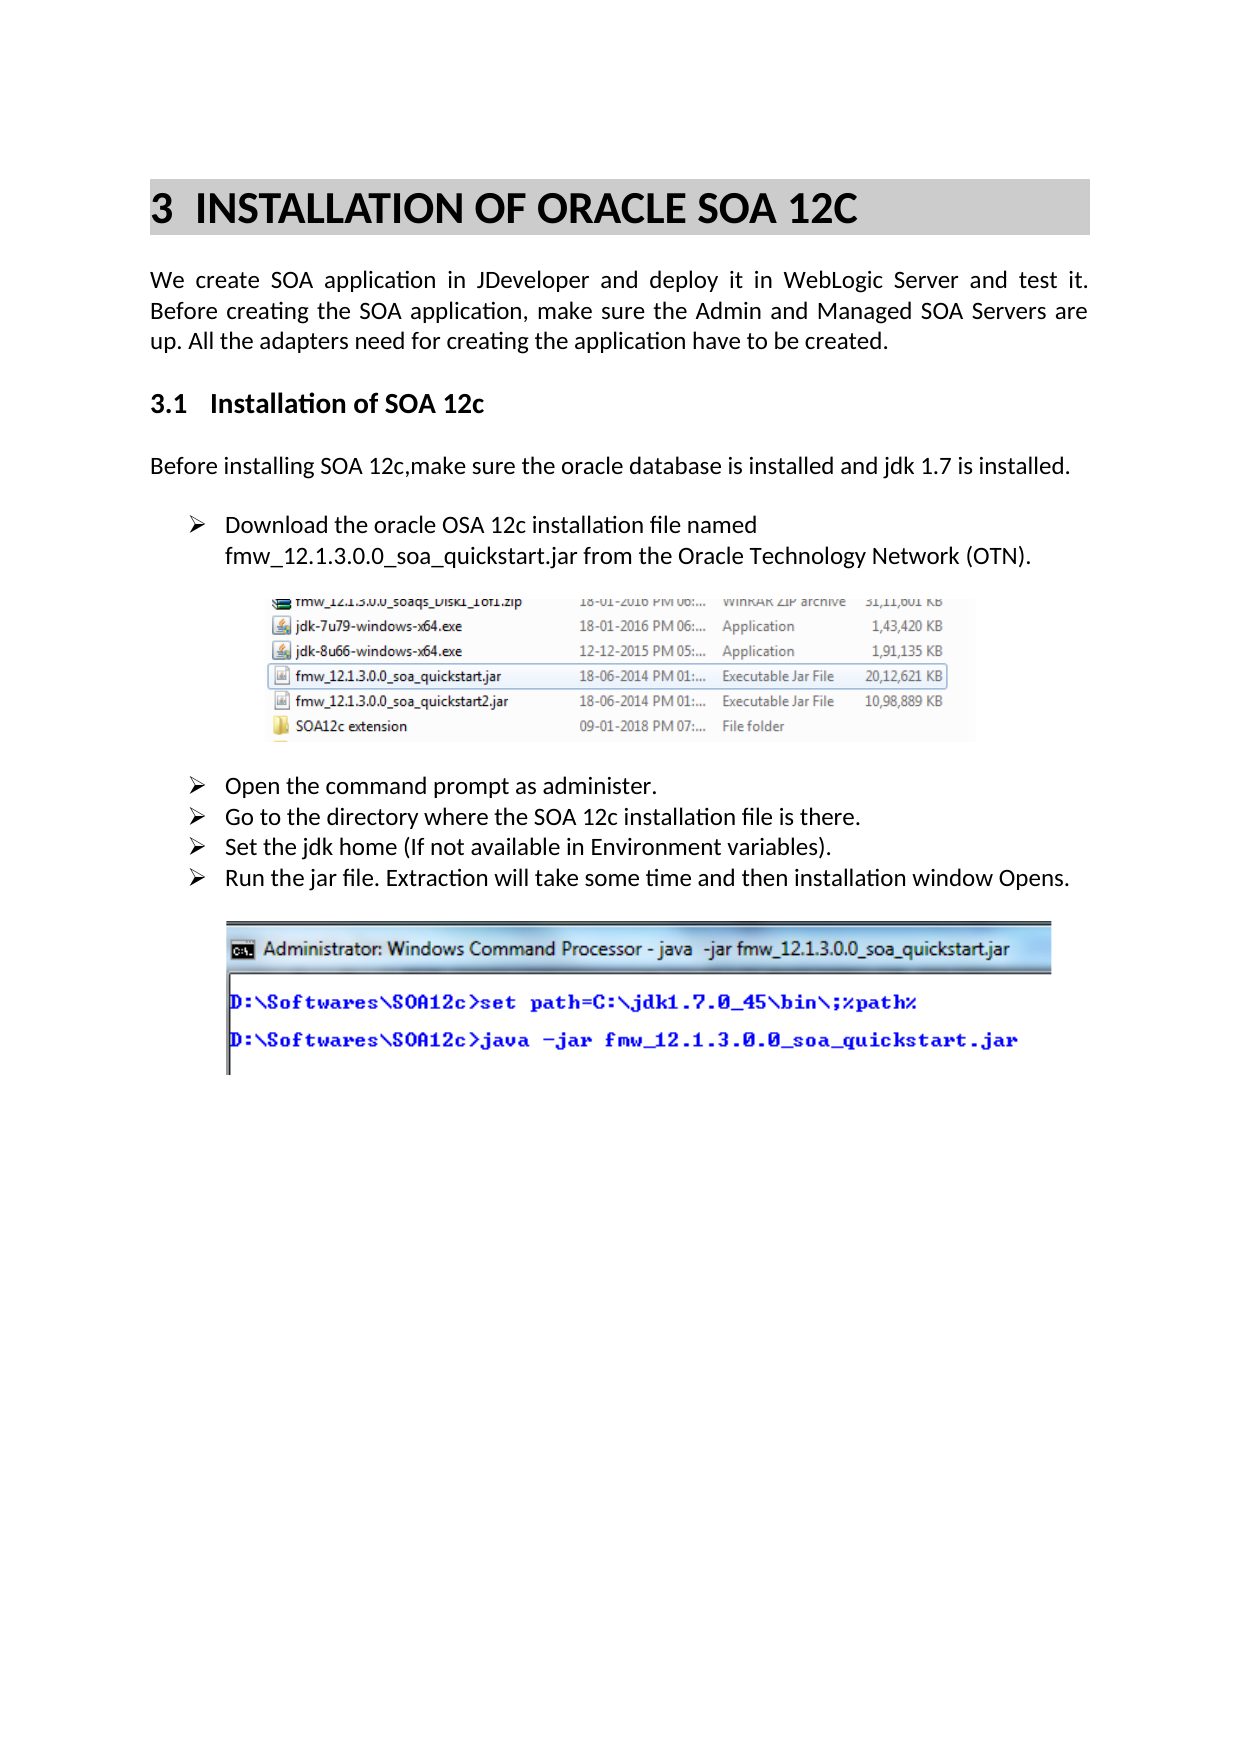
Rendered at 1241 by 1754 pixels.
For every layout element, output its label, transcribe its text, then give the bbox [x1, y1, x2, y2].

list Run the jar file. Extraction will take some time and then installation window Opens. [187, 862, 1090, 892]
text Before installing SOA 12c,make sure the oracle database is installed and jdk 1.7 is installed. [150, 450, 1090, 480]
list Open the command prompt as administer. [187, 770, 1090, 801]
list Set the jdk home (If not available in Environment variables). [187, 831, 1090, 862]
subtitle INSTALLATION OF ORACLE SOA 12C [150, 179, 1090, 235]
list Download the oracle OSA 12c installation file named fmw_12.1.3.0.0_soa_quickstart.jar from the Oracle Technology Network (OTN). [187, 509, 1090, 571]
picture [264, 599, 976, 742]
text We create SOA application in JDeveloper and deploy it in WebLogic Server and test it. Before creating the SOA application, make sure the Admin and Managed SOA Servers are up. All the adapters need for creating the application have to be created. [150, 264, 1090, 356]
picture [226, 921, 1052, 1075]
subtitle Installation of SOA 12c [150, 385, 1090, 421]
list Go to the directory where the SOA 12c installation file is there. [187, 801, 1090, 831]
